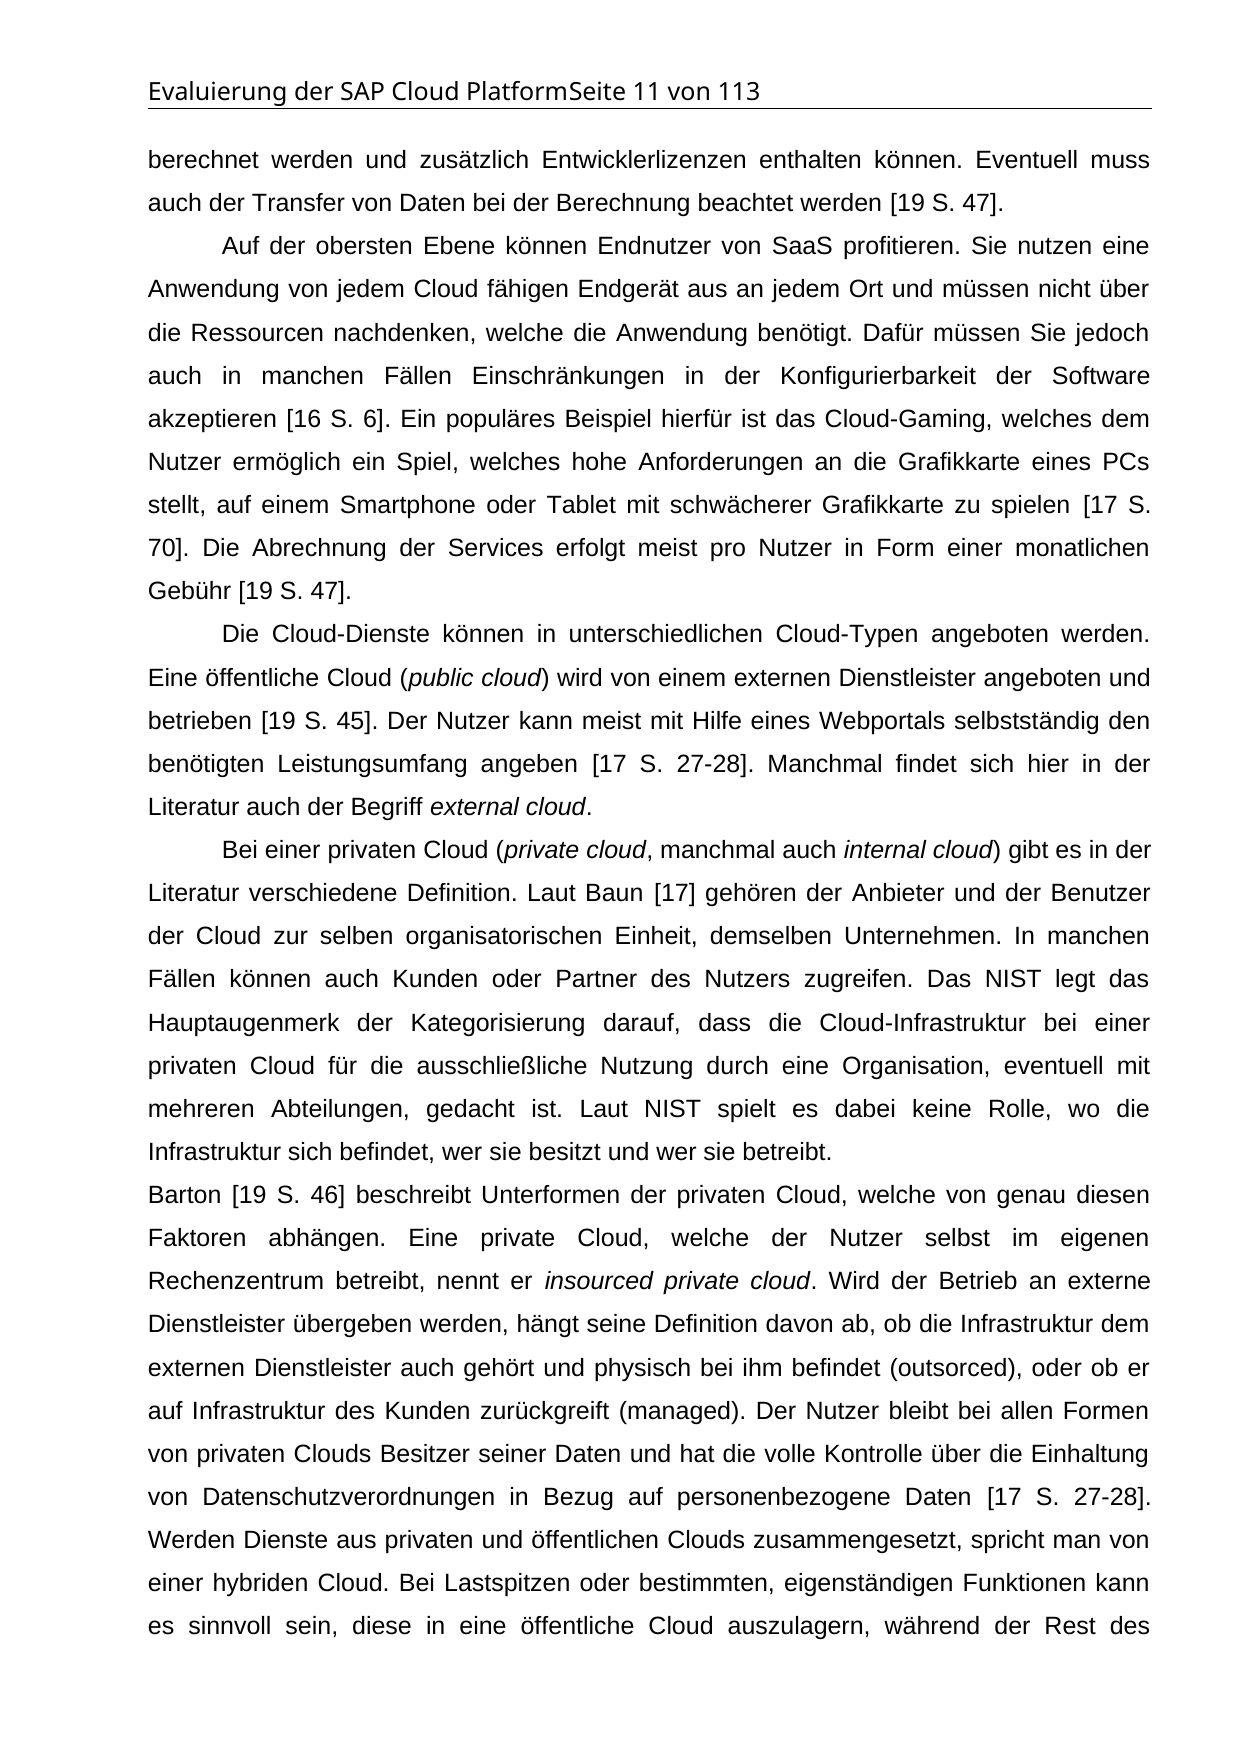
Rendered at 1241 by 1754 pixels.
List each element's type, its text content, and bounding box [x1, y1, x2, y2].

text Bei einer privaten Cloud (private cloud, manchmal auch internal cloud) gibt es in der Literatur verschiedene Definition. Laut Baun gehören der Anbieter und der Benutzer der Cloud zur selben organisatorischen Einheit, demselben Unternehmen. In manchen Fällen können auch Kunden oder Partner des Nutzers zugreifen. Das NIST legt das Hauptaugenmerk der Kategorisierung darauf, dass die Cloud-Infrastruktur bei einer privaten Cloud für die ausschließliche Nutzung durch eine Organisation, eventuell mit mehreren Abteilungen, gedacht ist. Laut NIST spielt es dabei keine Rolle, wo die Infrastruktur sich befindet, wer sie besitzt und wer sie betreibt. [148, 835, 1152, 1166]
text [148, 145, 1152, 217]
text Die Cloud-Dienste können in unterschiedlichen Cloud-Typen angeboten werden. Eine öffentliche Cloud (public cloud) wird von einem externen Dienstleister angeboten und betrieben . Der Nutzer kann meist mit Hilfe eines Webportals selbstständig den benötigten Leistungsumfang angeben . Manchmal findet sich hier in der Literatur auch der Begriff external cloud. [148, 619, 1152, 821]
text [148, 1180, 1152, 1640]
text Auf der obersten Ebene können Endnutzer von SaaS profitieren. Sie nutzen eine Anwendung von jedem Cloud fähigen Endgerät aus an jedem Ort und müssen nicht über die Ressourcen nachdenken, welche die Anwendung benötigt. Dafür müssen Sie jedoch auch in manchen Fällen Einschränkungen in der Konfigurierbarkeit der Software akzeptieren . Ein populäres Beispiel hierfür ist das Cloud-Gaming, welches dem Nutzer ermöglich ein Spiel, welches hohe Anforderungen an die Grafikkarte eines PCs stellt, auf einem Smartphone oder Tablet mit schwächerer Grafikkarte zu spielen . Die Abrechnung der Services erfolgt meist pro Nutzer in Form einer monatlichen Gebühr . [148, 231, 1152, 605]
